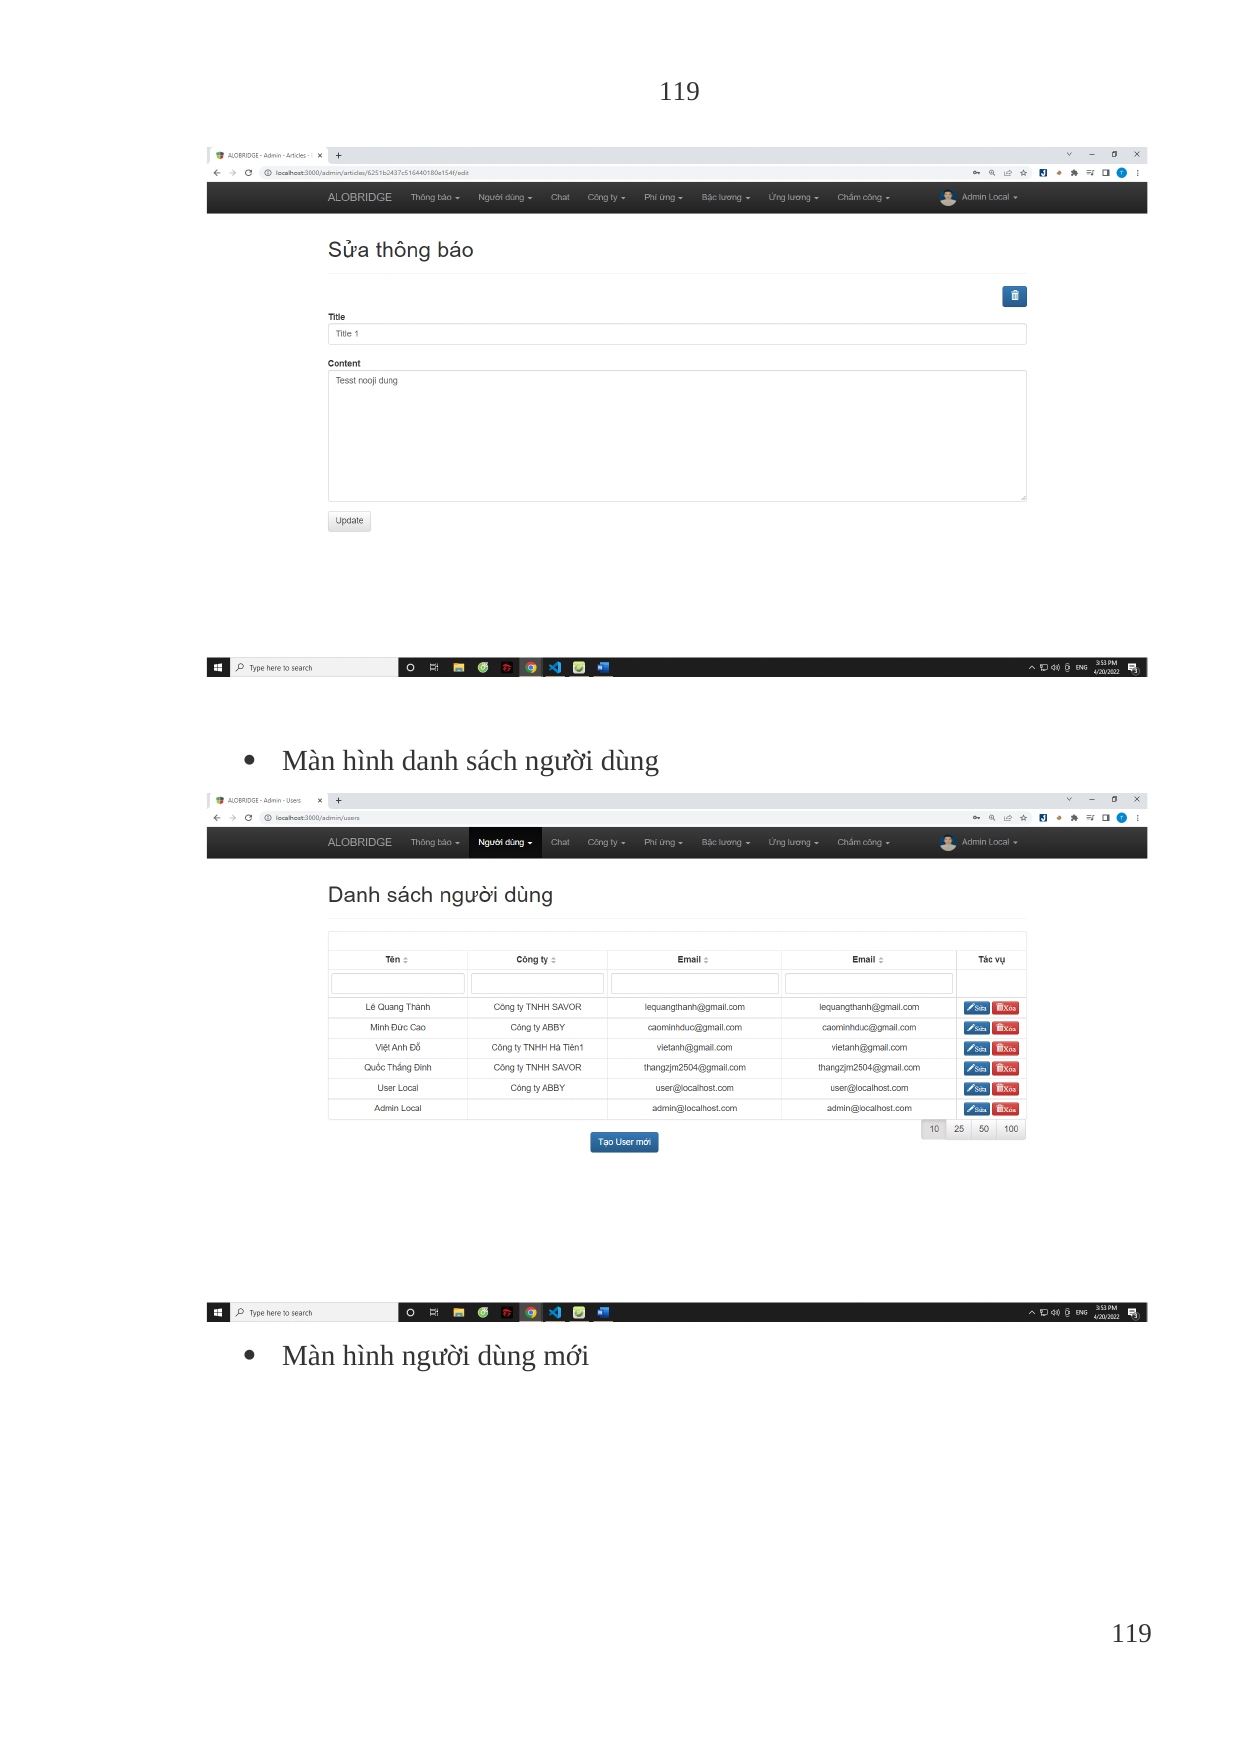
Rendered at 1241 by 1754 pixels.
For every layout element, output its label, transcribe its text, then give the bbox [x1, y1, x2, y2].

list Màn hình người dùng mới [244, 1338, 1152, 1371]
picture [206, 147, 1148, 677]
picture [206, 793, 1148, 1322]
list Màn hình danh sách người dùng [244, 743, 1152, 776]
